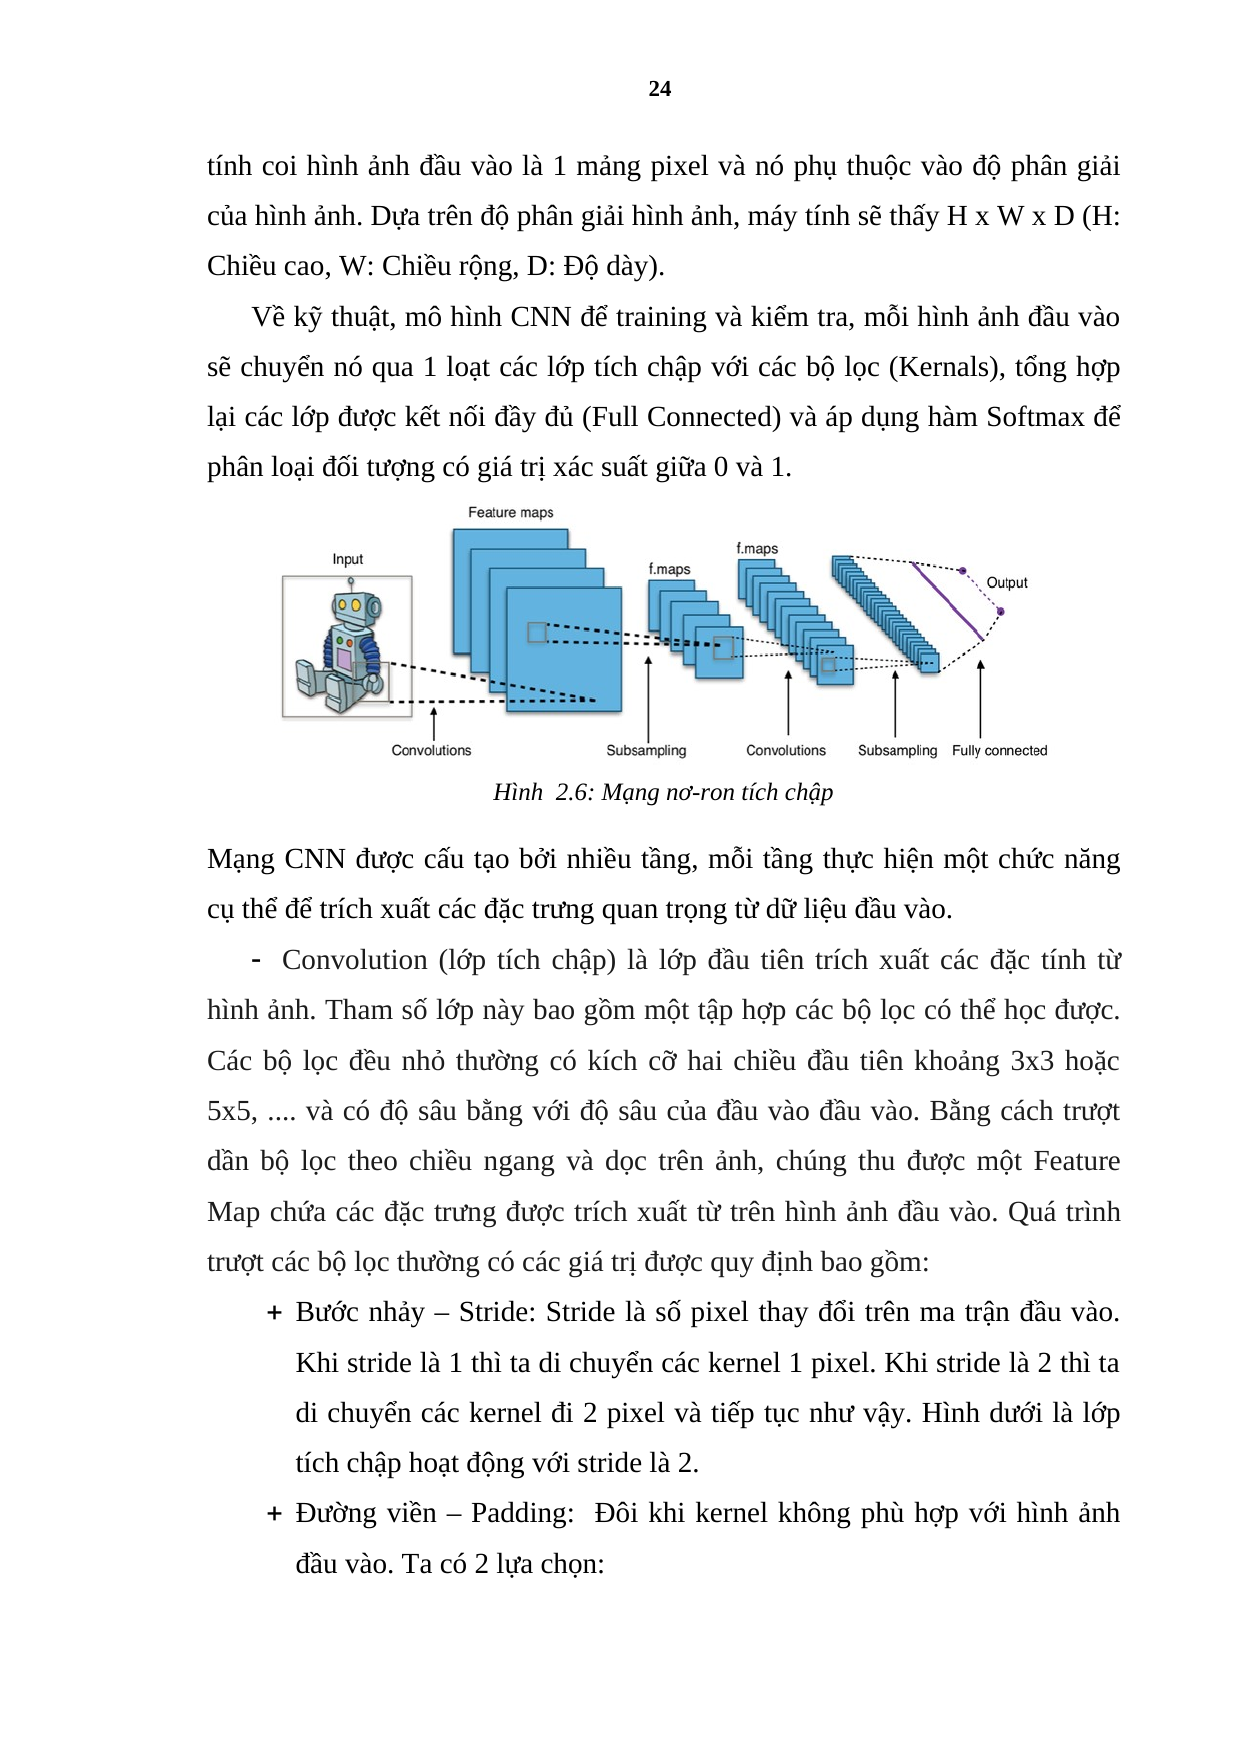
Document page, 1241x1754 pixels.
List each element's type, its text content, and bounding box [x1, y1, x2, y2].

list Đường viền – Padding: Đôi khi kernel không phù hợp với hình ảnh đầu vào. Ta có 2 lựa chọn: [266, 1496, 1122, 1579]
list Convolution (lớp tích chập) là lớp đầu tiên trích xuất các đặc tính từ hình ảnh. Tham số lớp này bao gồm một tập hợp các bộ lọc có thể học được. Các bộ lọc đều nhỏ thường có kích cỡ hai chiều đầu tiên khoảng 3x3 hoặc 5x5, .... và có độ sâu bằng với độ sâu của đầu vào đầu vào. Bằng cách trượt dần bộ lọc theo chiều ngang và dọc trên ảnh, chúng thu được một Feature Map chứa các đặc trưng được trích xuất từ trên hình ảnh đầu vào. Quá trình trượt các bộ lọc thường có các giá trị được quy định bao gồm: [207, 942, 1122, 1277]
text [207, 148, 1122, 282]
text Về kỹ thuật, mô hình CNN để training và kiểm tra, mỗi hình ảnh đầu vào sẽ chuyển nó qua 1 loạt các lớp tích chập với các bộ lọc (Kernals), tổng hợp lại các lớp được kết nối đầy đủ (Full Connected) và áp dụng hàm Softmax để phân loại đối tượng có giá trị xác suất giữa 0 và 1. [207, 299, 1122, 483]
picture [266, 500, 1063, 765]
list Bước nhảy – Stride: Stride là số pixel thay đổi trên ma trận đầu vào. Khi stride là 1 thì ta di chuyển các kernel 1 pixel. Khi stride là 2 thì ta di chuyển các kernel đi 2 pixel và tiếp tục như vậy. Hình dưới là lớp tích chập hoạt động với stride là 2. [266, 1294, 1122, 1479]
text Mạng CNN được cấu tạo bởi nhiều tầng, mỗi tầng thực hiện một chức năng cụ thể để trích xuất các đặc trưng quan trọng từ dữ liệu đầu vào. [207, 841, 1122, 925]
